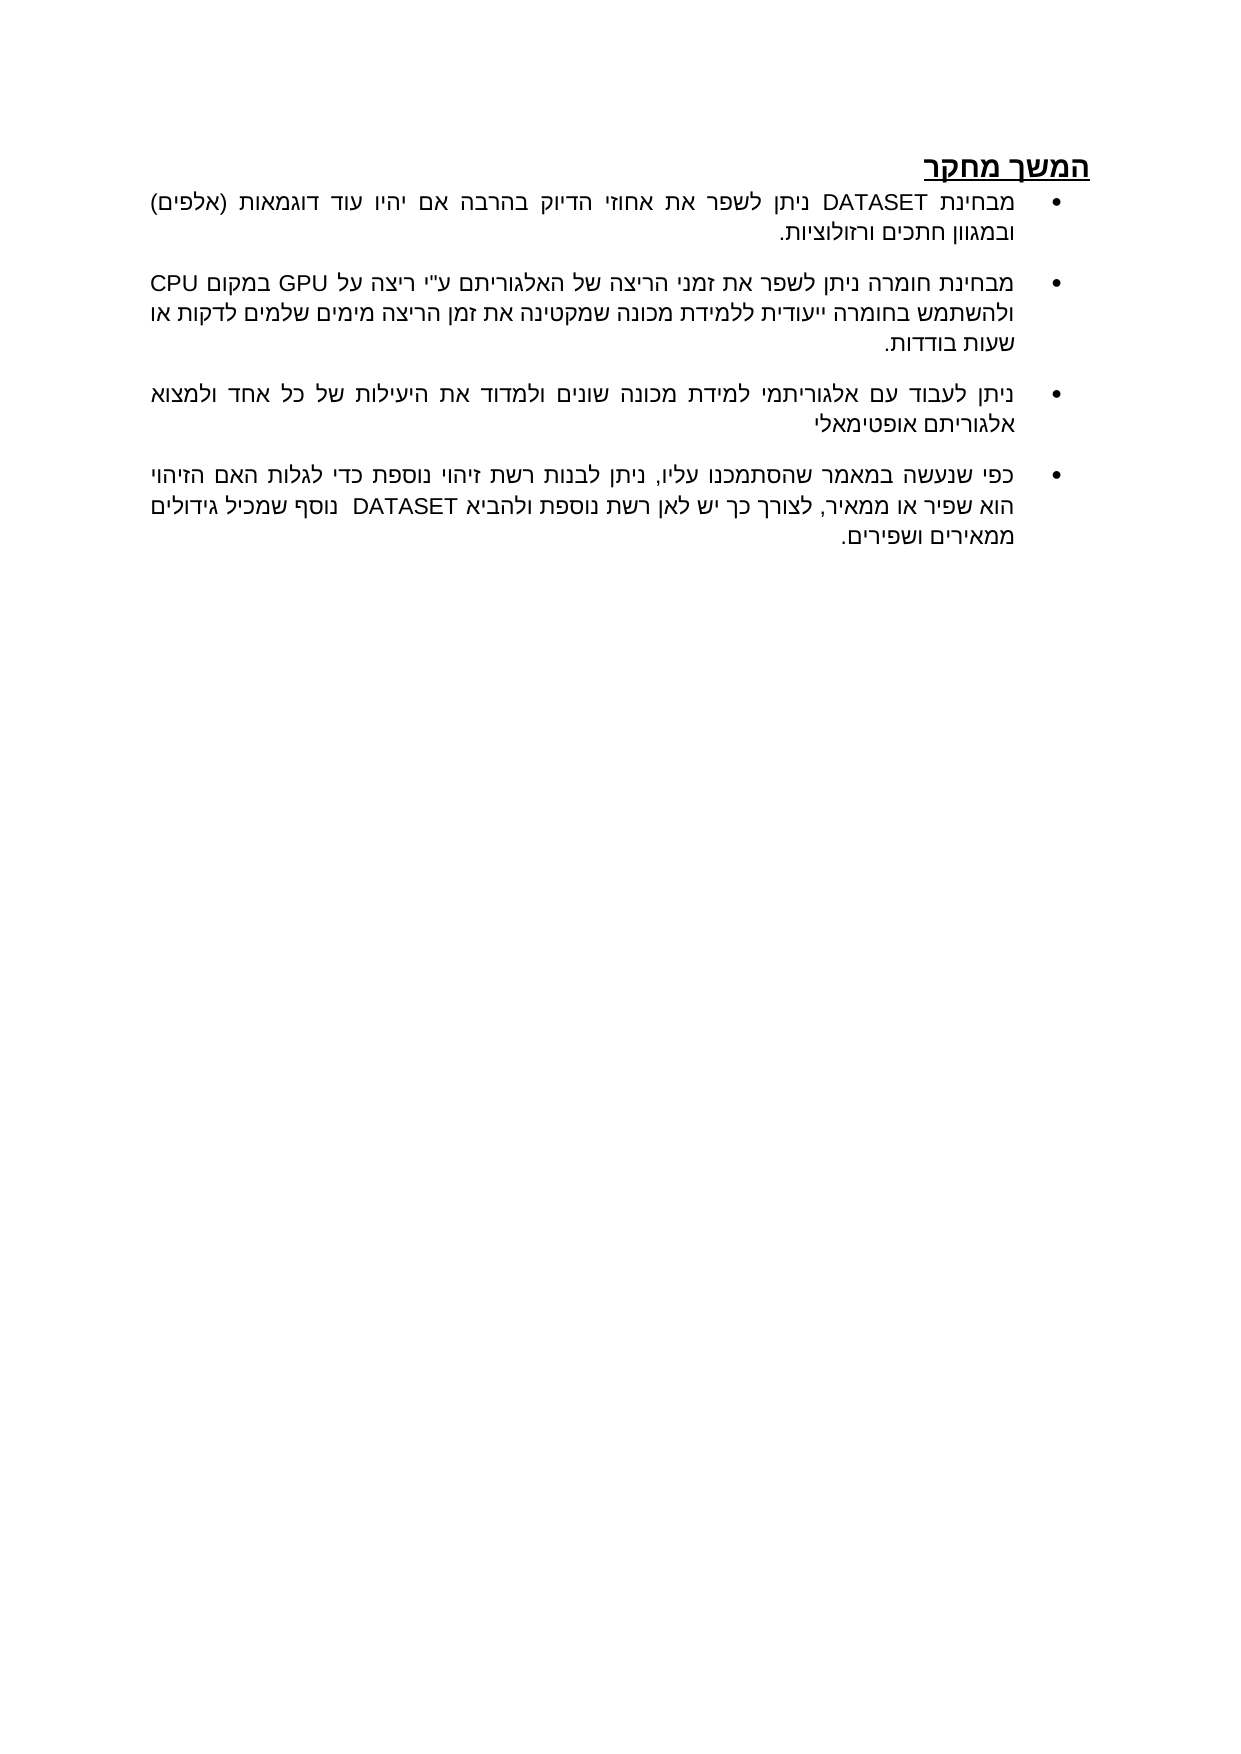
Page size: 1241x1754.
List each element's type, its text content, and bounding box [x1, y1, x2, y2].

list כפי שנעשה במאמר שהסתמכנו עליו, ניתן לבנות רשת זיהוי נוספת כדי לגלות האם הזיהוי הוא שפיר או ממאיר, לצורך כך יש לאן רשת נוספת ולהביא DATASET נוסף שמכיל גידולים ממאירים ושפירים. [150, 462, 1053, 549]
list מבחינת חומרה ניתן לשפר את זמני הריצה של האלגוריתם ע"י ריצה על GPU במקום CPU ולהשתמש בחומרה ייעודית ללמידת מכונה שמקטינה את זמן הריצה מימים שלמים לדקות או שעות בודדות. [150, 270, 1053, 357]
subtitle המשך מחקר [150, 150, 1090, 183]
list ניתן לעבוד עם אלגוריתמי למידת מכונה שונים ולמדוד את היעילות של כל אחד ולמצוא אלגוריתם אופטימאלי [150, 381, 1053, 438]
list מבחינת DATASET ניתן לשפר את אחוזי הדיוק בהרבה אם יהיו עוד דוגמאות (אלפים) ובמגוון חתכים ורזולוציות. [150, 188, 1053, 245]
